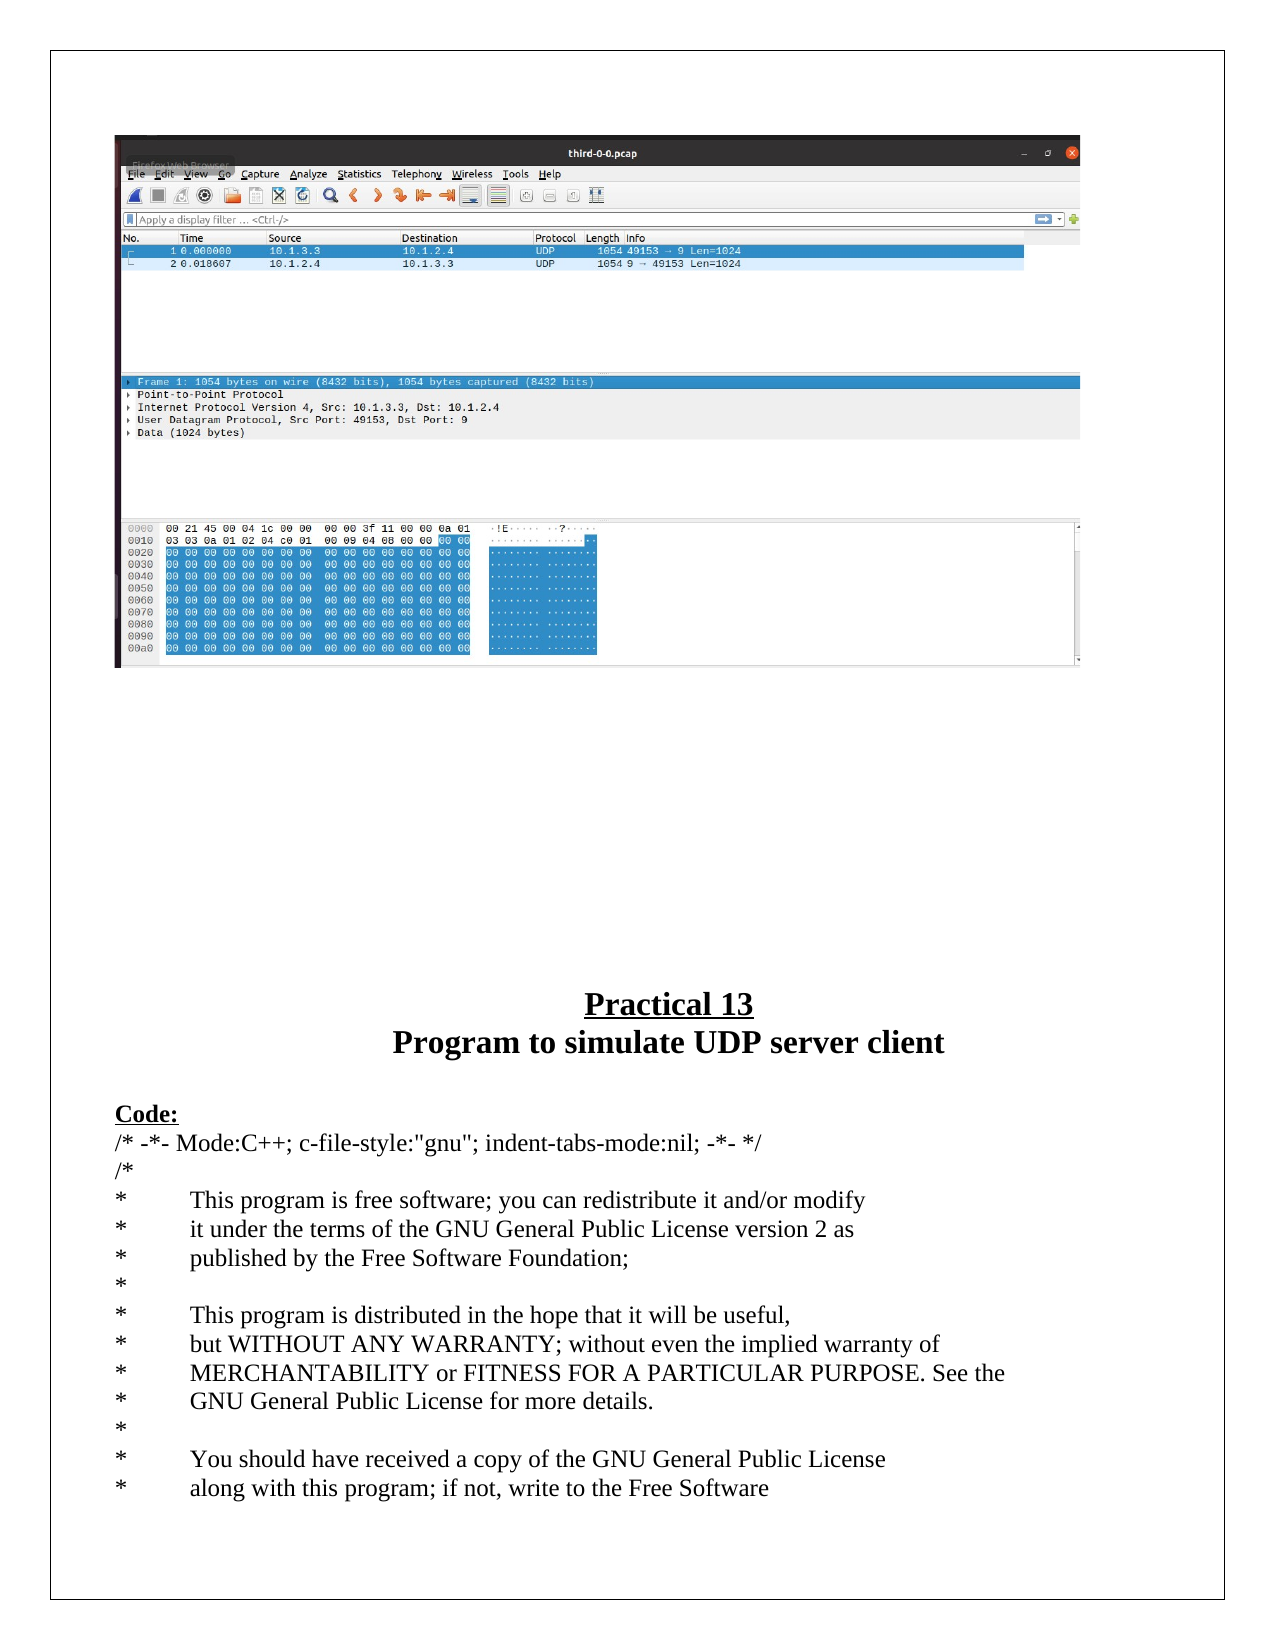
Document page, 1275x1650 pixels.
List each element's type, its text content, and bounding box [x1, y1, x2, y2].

text * but WITHOUT ANY WARRANTY; without even the implied warranty of [114, 1329, 1223, 1358]
text Code: [114, 1099, 1223, 1128]
text * along with this program; if not, write to the Free Software [114, 1473, 1223, 1501]
text * MERCHANTABILITY or FITNESS FOR A PARTICULAR PURPOSE. See the [114, 1358, 1223, 1386]
text * it under the terms of the GNU General Public License version 2 as [114, 1214, 1223, 1243]
text * [114, 1415, 1223, 1444]
text * This program is free software; you can redistribute it and/or modify [114, 1185, 1223, 1214]
text Practical 13 [114, 984, 1223, 1022]
text * This program is distributed in the hope that it will be useful, [114, 1300, 1223, 1329]
text /* -*- Mode:C++; c-file-style:"gnu"; indent-tabs-mode:nil; -*- */ [114, 1128, 1223, 1156]
picture [114, 135, 1080, 668]
text * [114, 1271, 1223, 1300]
text * You should have received a copy of the GNU General Public License [114, 1444, 1223, 1473]
text * published by the Free Software Foundation; [114, 1243, 1223, 1271]
text /* [114, 1156, 1223, 1185]
text * GNU General Public License for more details. [114, 1386, 1223, 1415]
text Program to simulate UDP server client [114, 1022, 1223, 1061]
